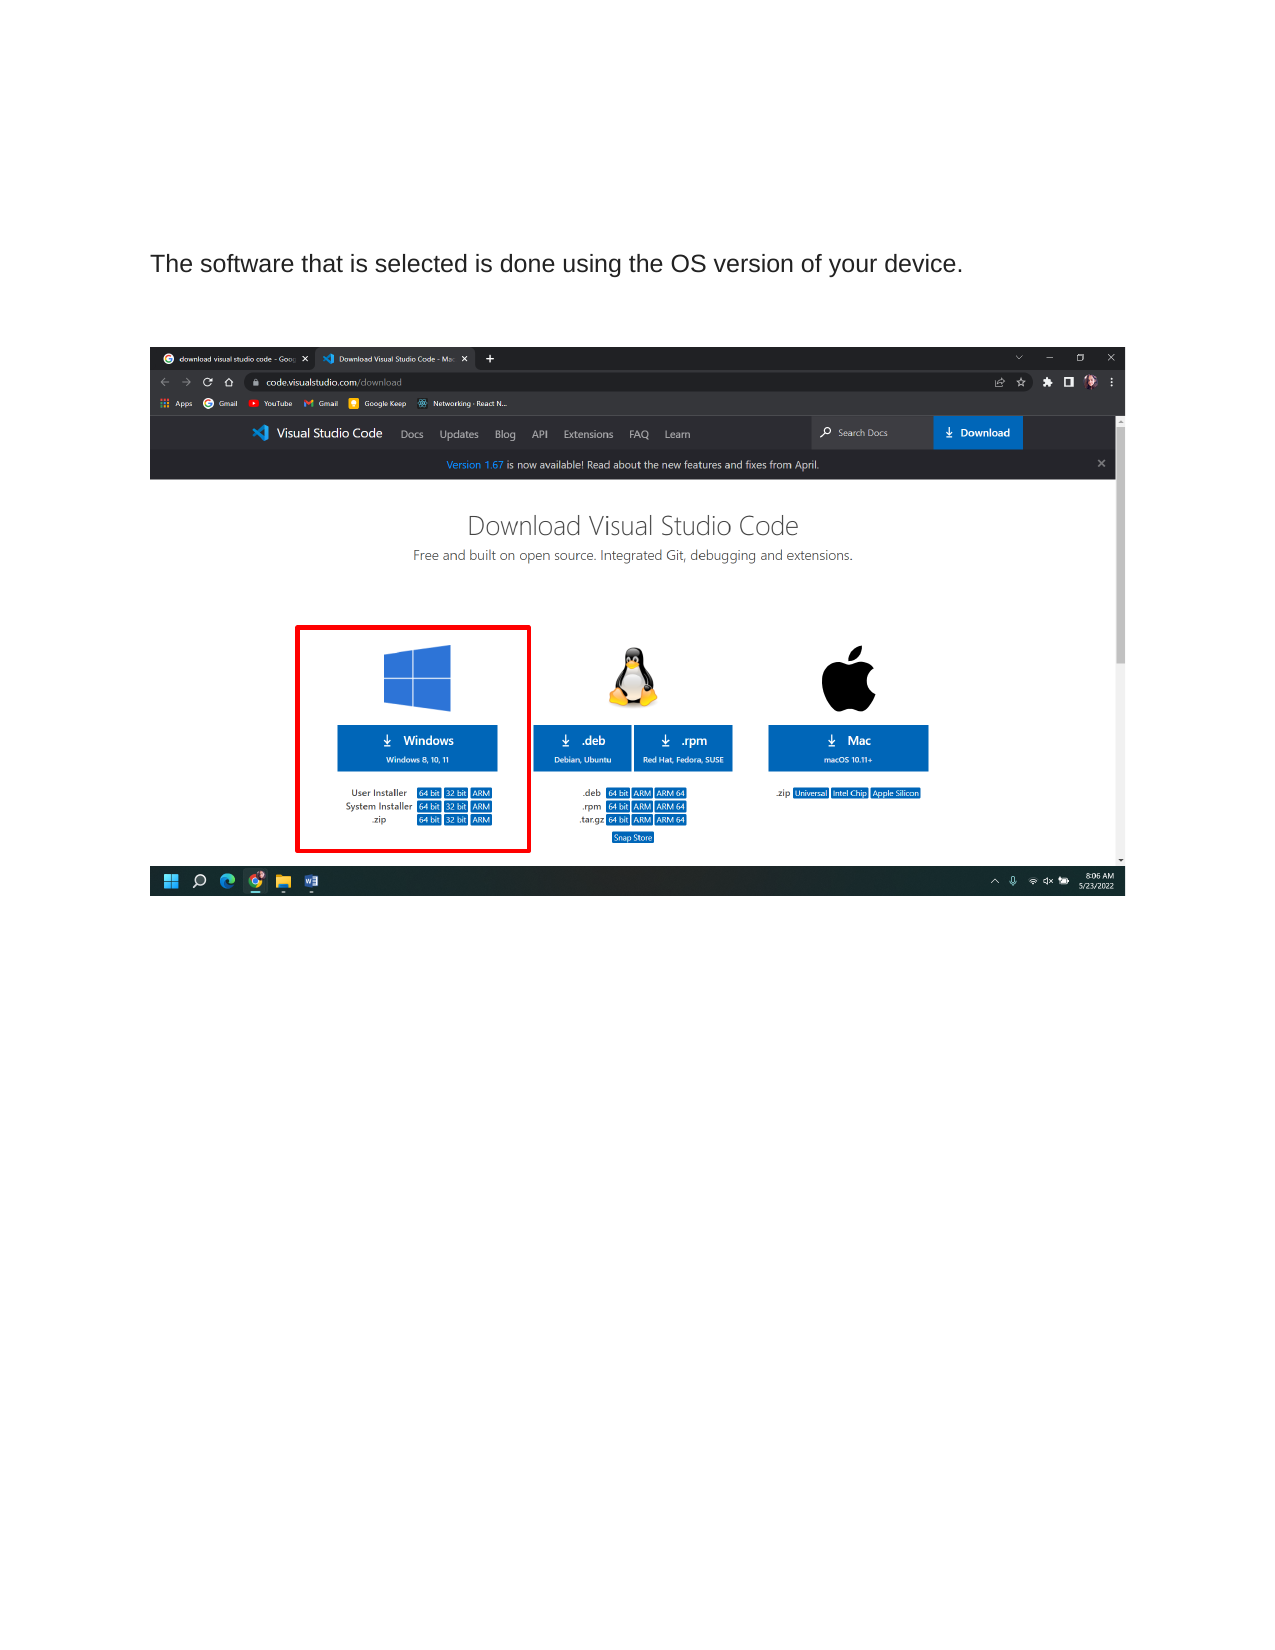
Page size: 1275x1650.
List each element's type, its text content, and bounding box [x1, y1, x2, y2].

text The software that is selected is done using the OS version of your device. [150, 249, 1125, 277]
picture [150, 347, 1125, 896]
